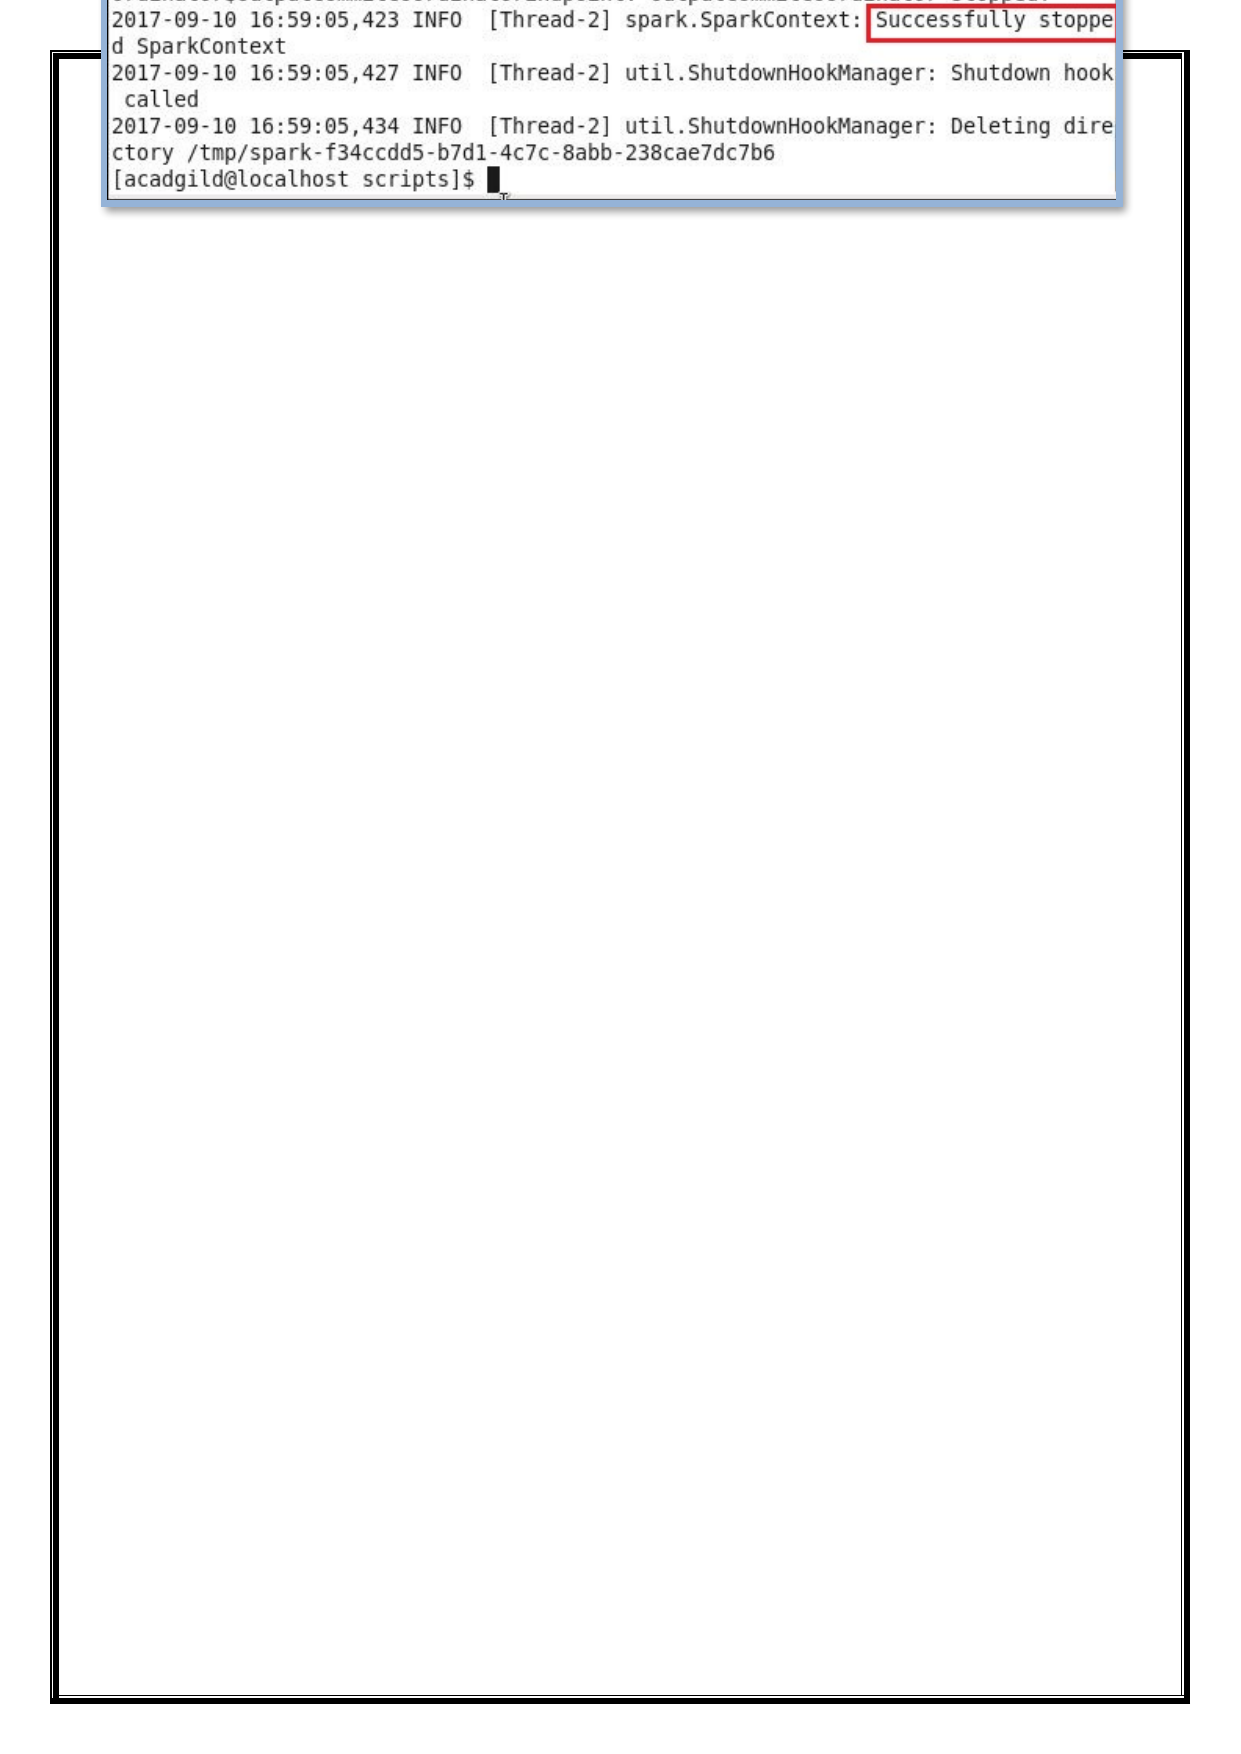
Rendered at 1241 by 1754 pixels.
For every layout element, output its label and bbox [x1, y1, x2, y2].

picture [107, 0, 1116, 200]
